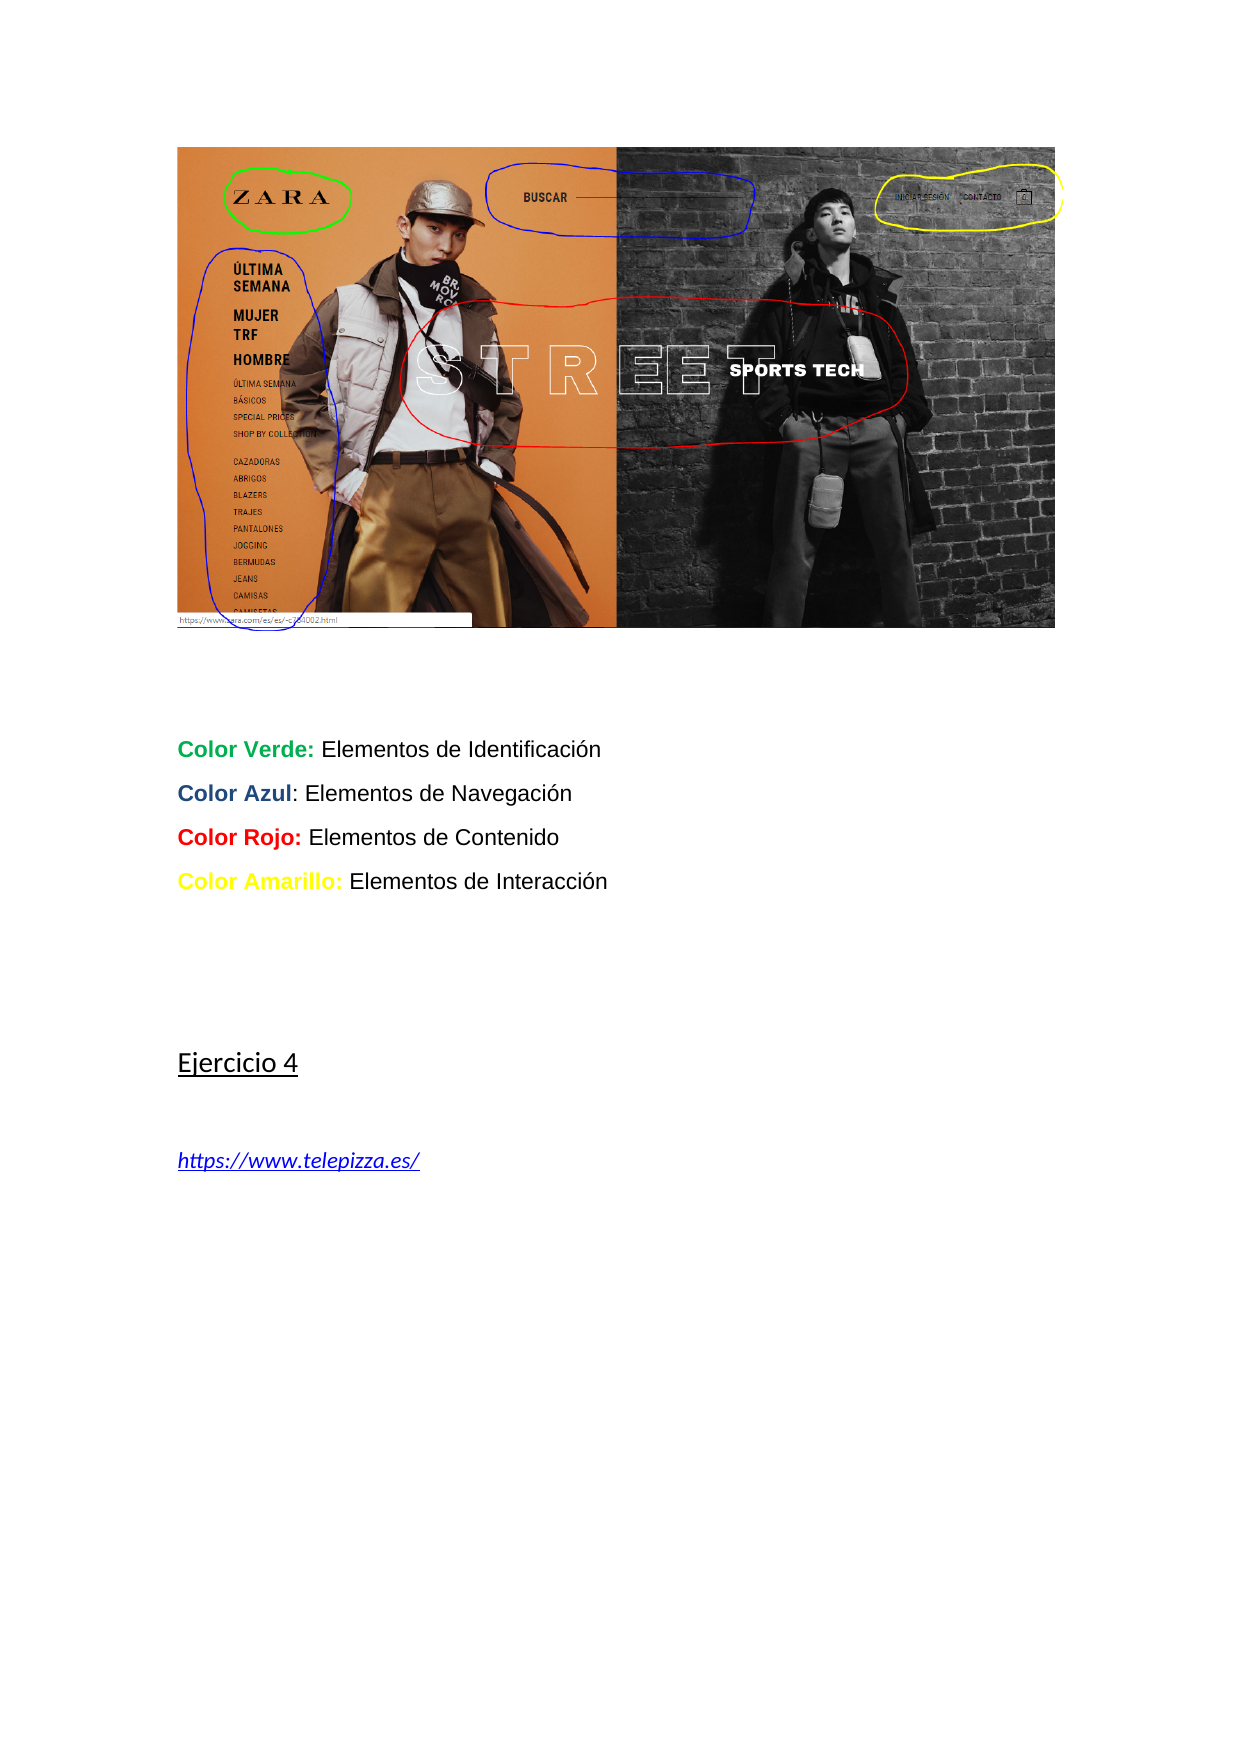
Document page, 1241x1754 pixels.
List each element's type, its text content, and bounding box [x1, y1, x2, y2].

picture [177, 147, 1063, 631]
text Color Rojo: Elementos de Contenido [177, 824, 1063, 851]
text Color Azul: Elementos de Navegación [177, 780, 1063, 806]
text https://www.telepizza.es/ [177, 1146, 1063, 1174]
text Color Amarillo: Elementos de Interacción [177, 868, 1063, 894]
text Color Verde: Elementos de Identificación [177, 736, 1063, 762]
text Ejercicio 4 [177, 1044, 1063, 1080]
